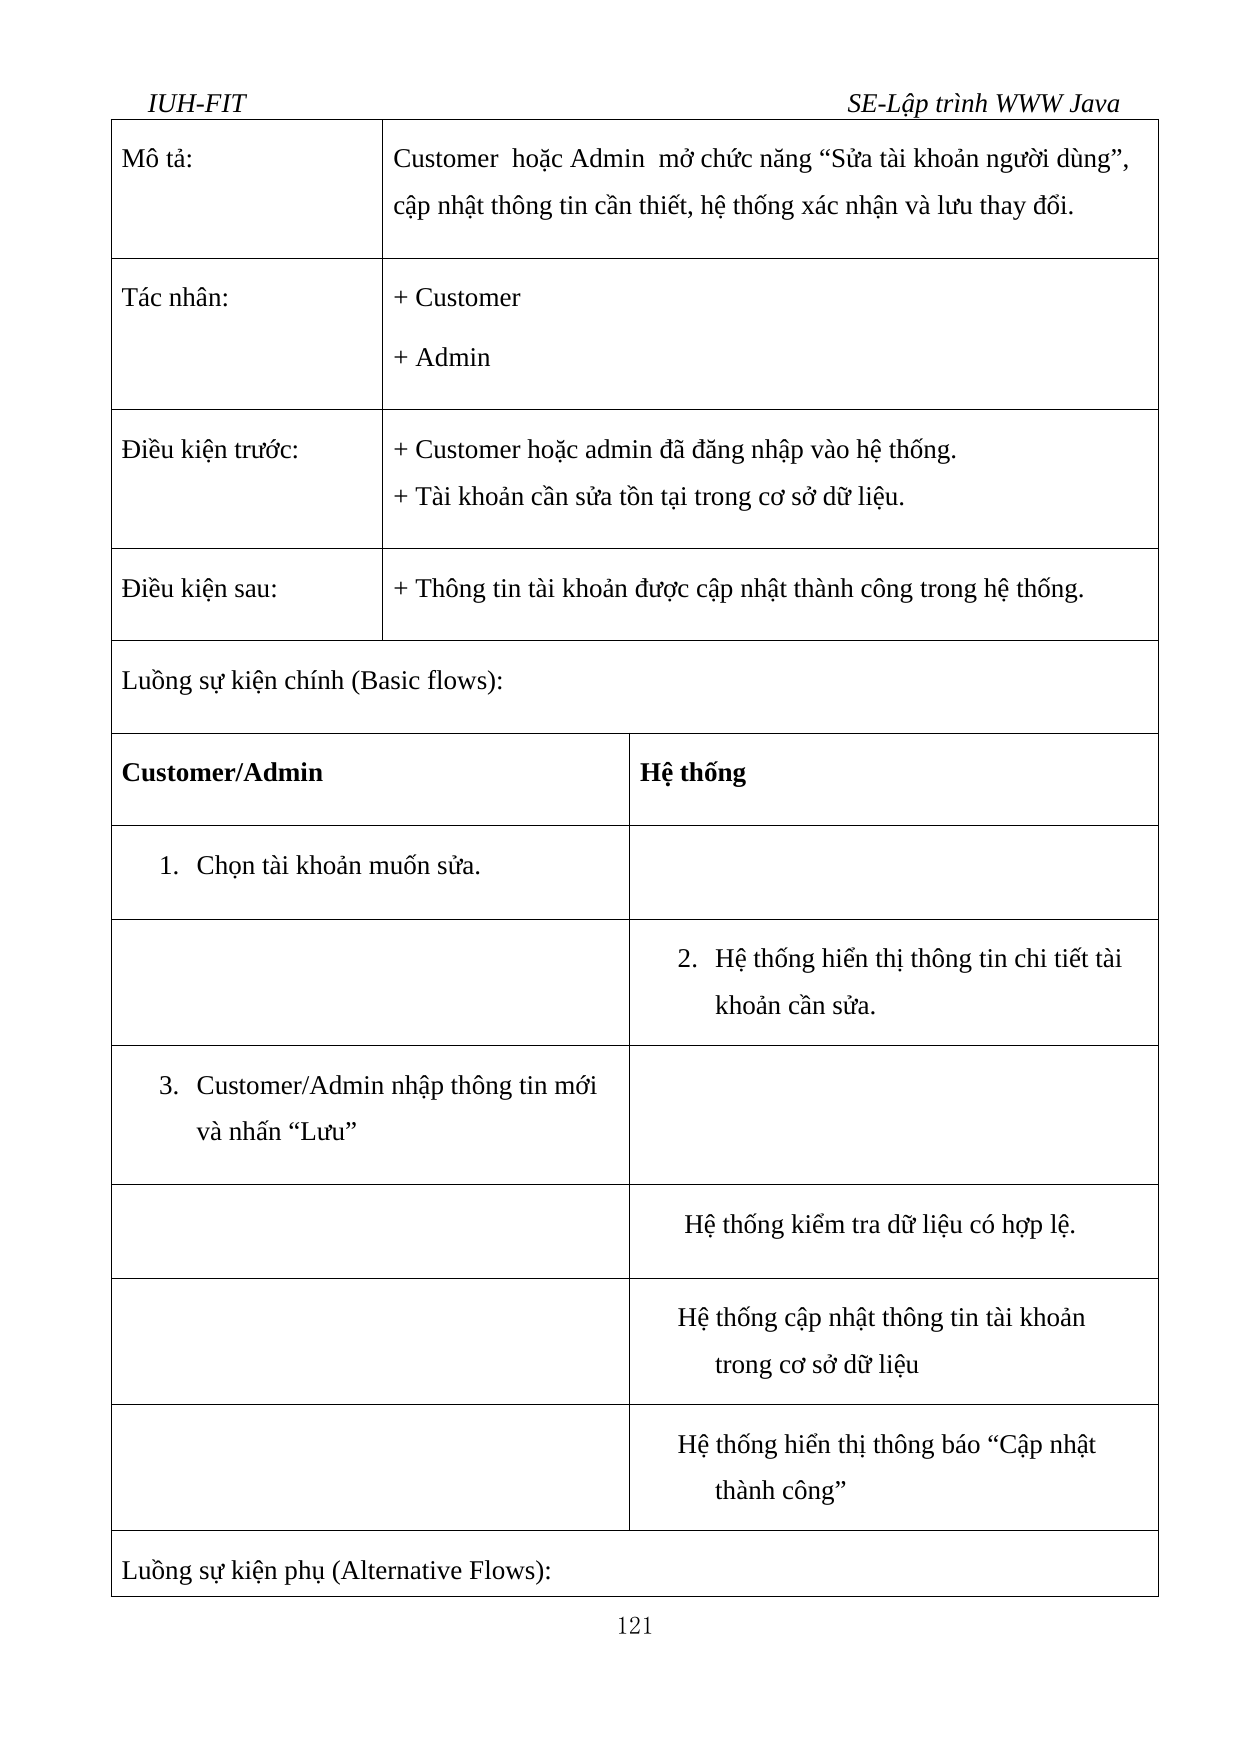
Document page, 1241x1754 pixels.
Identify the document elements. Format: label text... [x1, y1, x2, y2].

table_cell Customer/Admin [112, 734, 629, 825]
table_cell Customer/Admin nhập thông tin mới và nhấn “Lưu” [112, 1046, 629, 1184]
table_cell Hệ thống hiển thị thông báo “Cập nhật thành công” [630, 1405, 1158, 1530]
table_cell Mô tả: [112, 120, 382, 258]
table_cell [112, 1531, 1158, 1596]
table_cell Điều kiện trước: [112, 410, 382, 548]
table_cell Chọn tài khoản muốn sửa. [112, 826, 629, 918]
table_cell Tác nhân: [112, 259, 382, 409]
table_cell Hệ thống kiểm tra dữ liệu có hợp lệ. [630, 1185, 1158, 1277]
table_cell [112, 1185, 629, 1277]
table_cell Luồng sự kiện chính (Basic flows): [112, 641, 1158, 733]
table_cell + Thông tin tài khoản được cập nhật thành công trong hệ thống. [383, 549, 1158, 640]
table_cell [630, 1046, 1158, 1184]
table_cell Hệ thống cập nhật thông tin tài khoản trong cơ sở dữ liệu [630, 1279, 1158, 1404]
table_cell [630, 826, 1158, 918]
table_cell [112, 920, 629, 1045]
table_cell Hệ thống [630, 734, 1158, 825]
table_cell + Customer + Admin [383, 259, 1158, 409]
table_cell [112, 1279, 629, 1404]
table_cell [112, 1405, 629, 1530]
table_cell Điều kiện sau: [112, 549, 382, 640]
table_cell Hệ thống hiển thị thông tin chi tiết tài khoản cần sửa. [630, 920, 1158, 1045]
table_cell Customer hoặc Admin mở chức năng “Sửa tài khoản người dùng”, cập nhật thông tin cần thiết, hệ thống xác nhận và lưu thay đổi. [383, 120, 1158, 258]
table_cell + Customer hoặc admin đã đăng nhập vào hệ thống. + Tài khoản cần sửa tồn tại trong cơ sở dữ liệu. [383, 410, 1158, 548]
